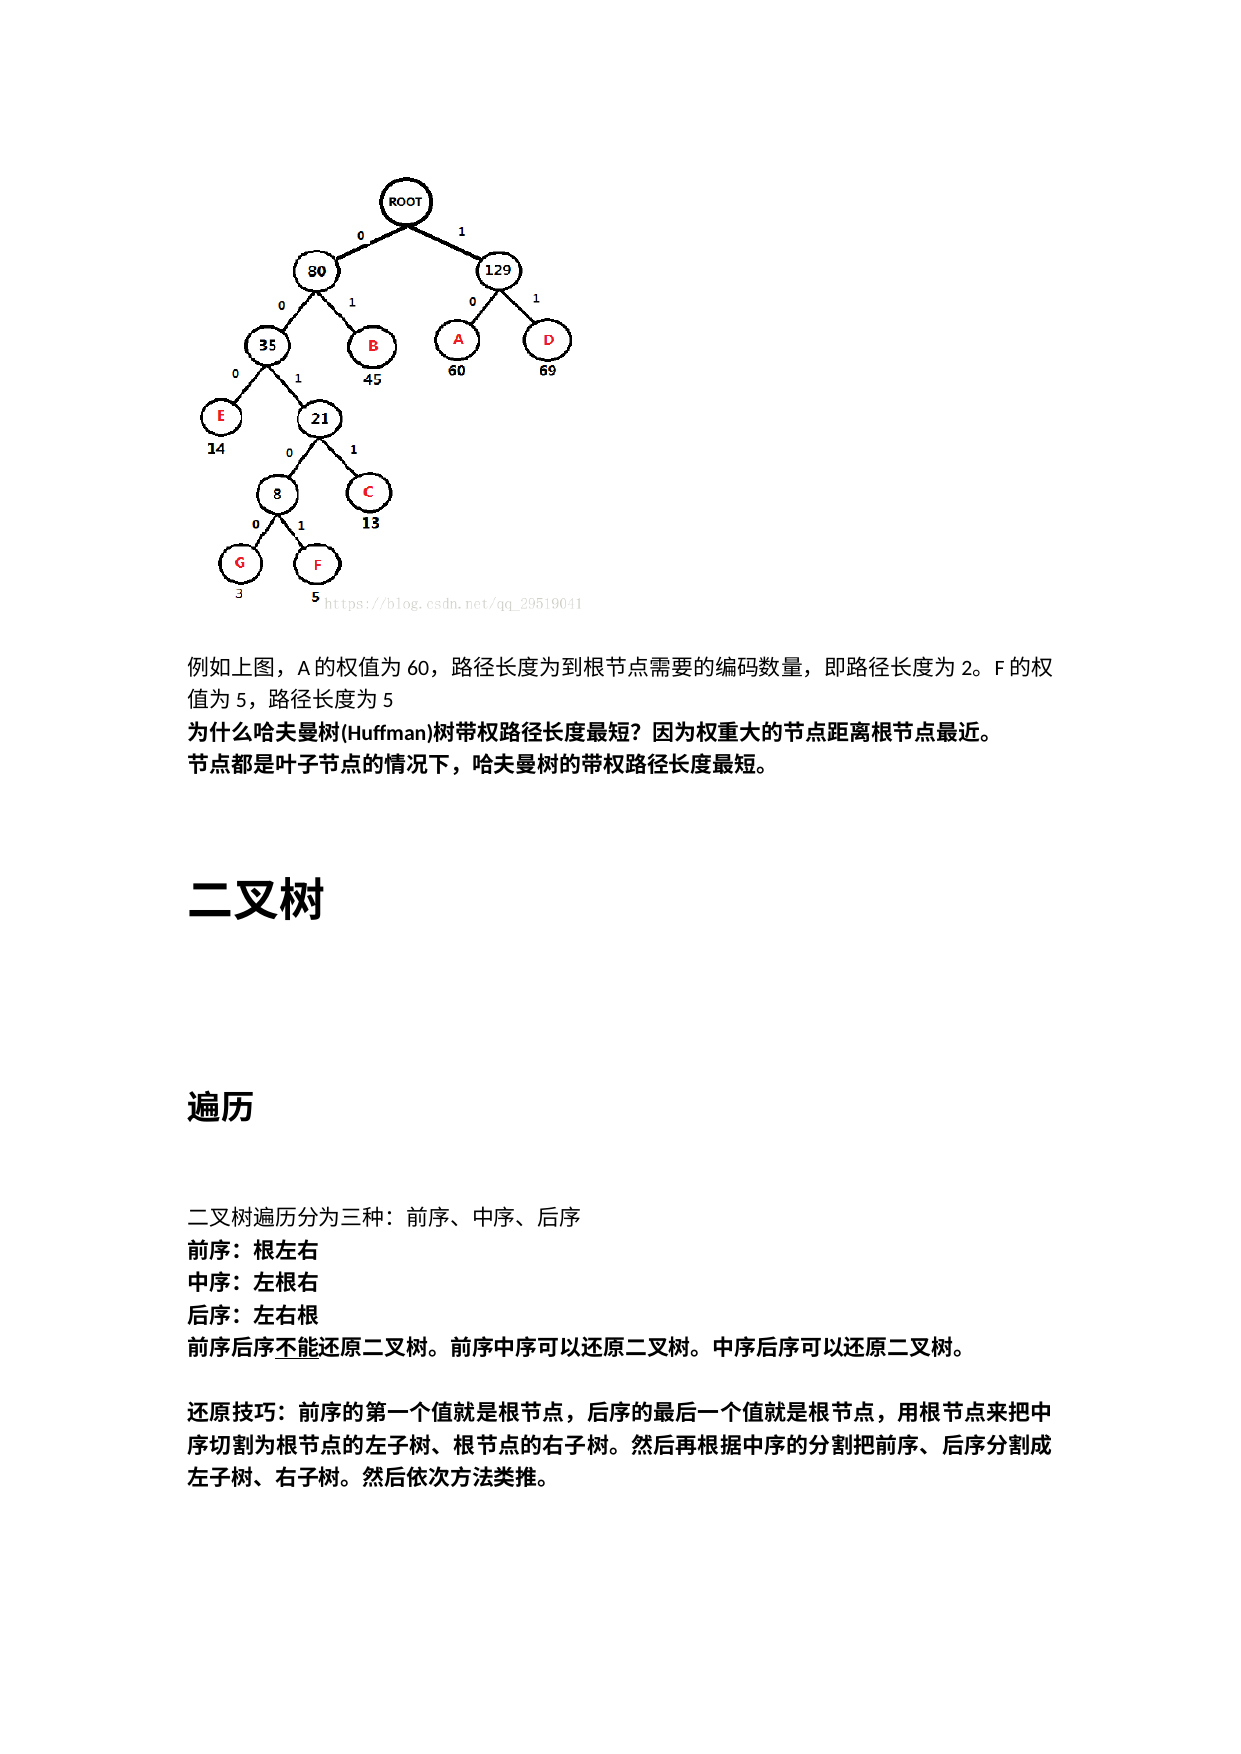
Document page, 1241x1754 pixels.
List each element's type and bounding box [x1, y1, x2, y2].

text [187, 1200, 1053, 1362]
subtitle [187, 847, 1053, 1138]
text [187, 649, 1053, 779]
picture [187, 162, 591, 619]
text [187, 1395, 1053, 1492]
